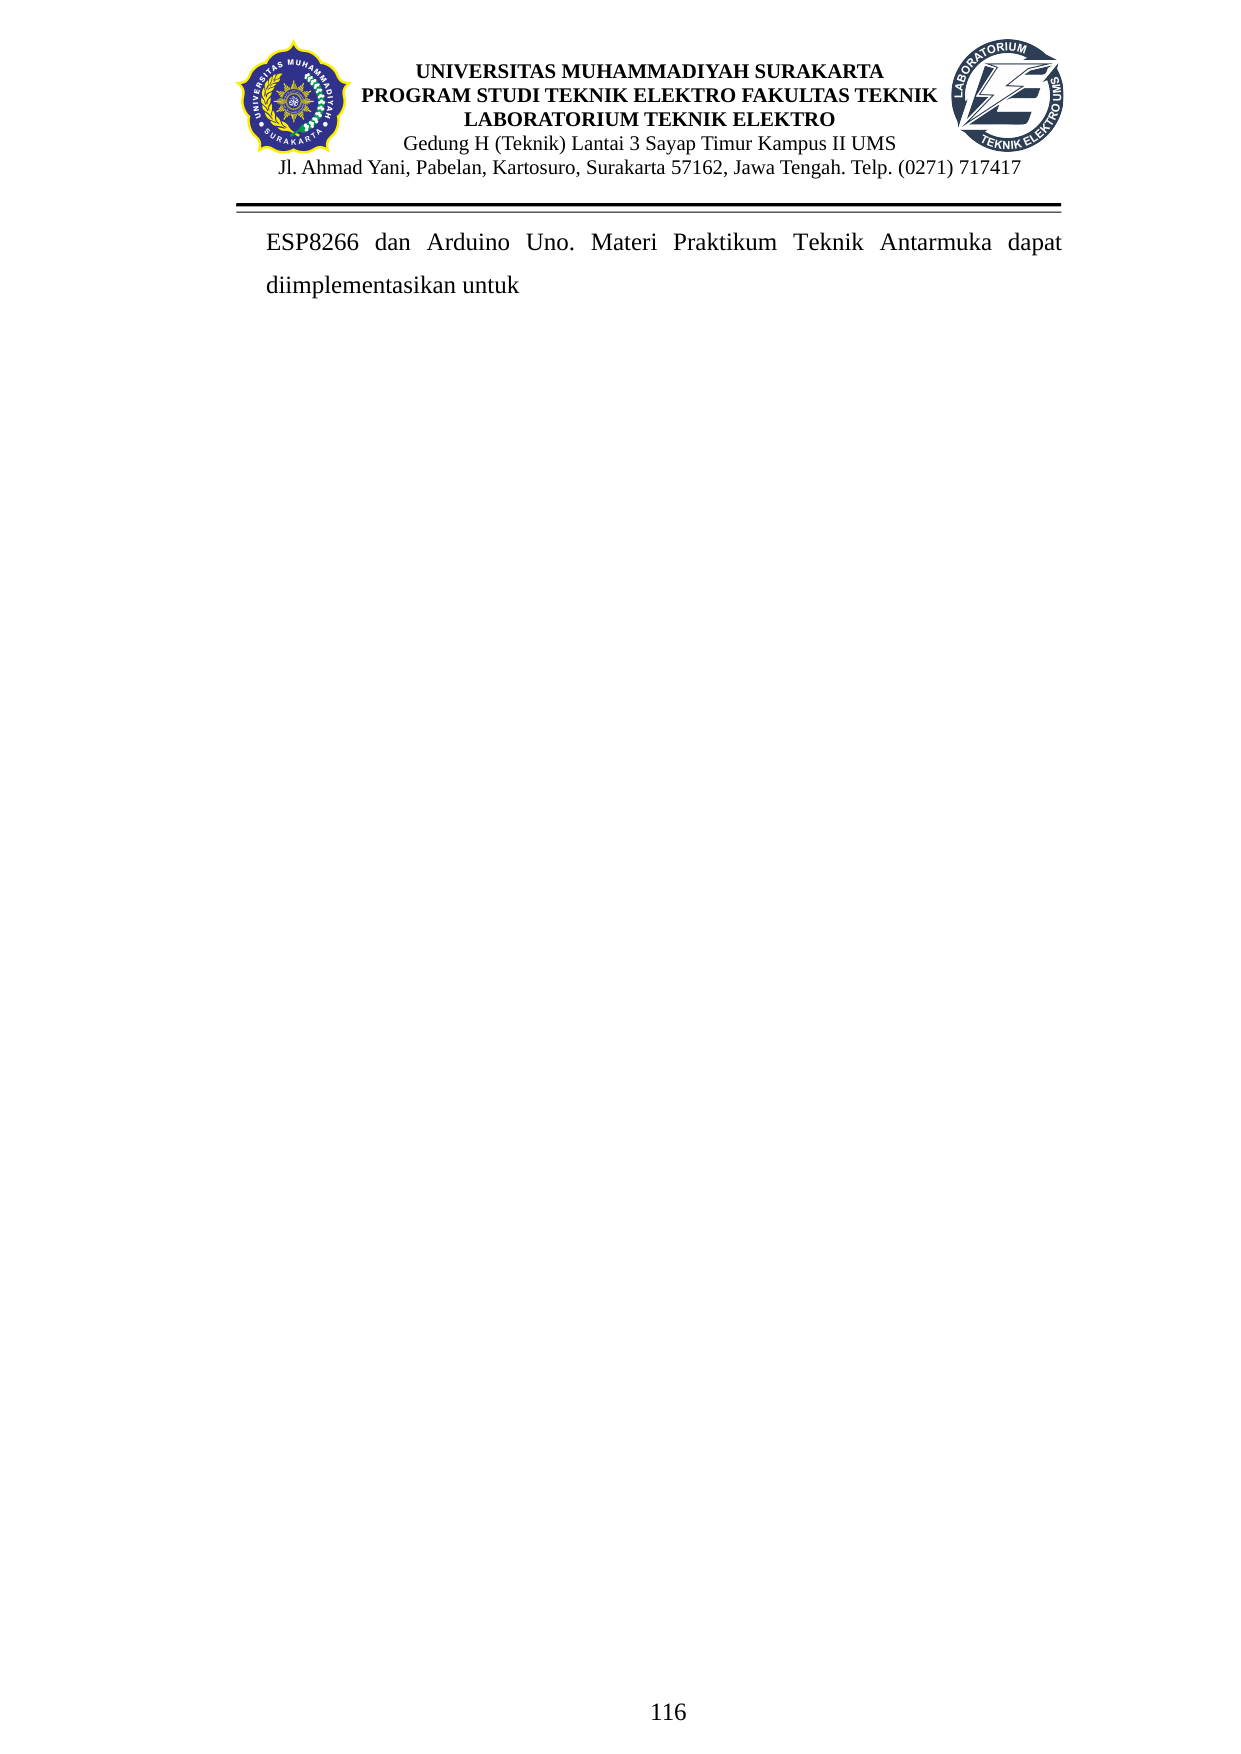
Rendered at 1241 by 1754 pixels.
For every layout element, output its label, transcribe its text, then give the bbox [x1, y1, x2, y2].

picture [231, 33, 356, 159]
picture [951, 39, 1064, 152]
